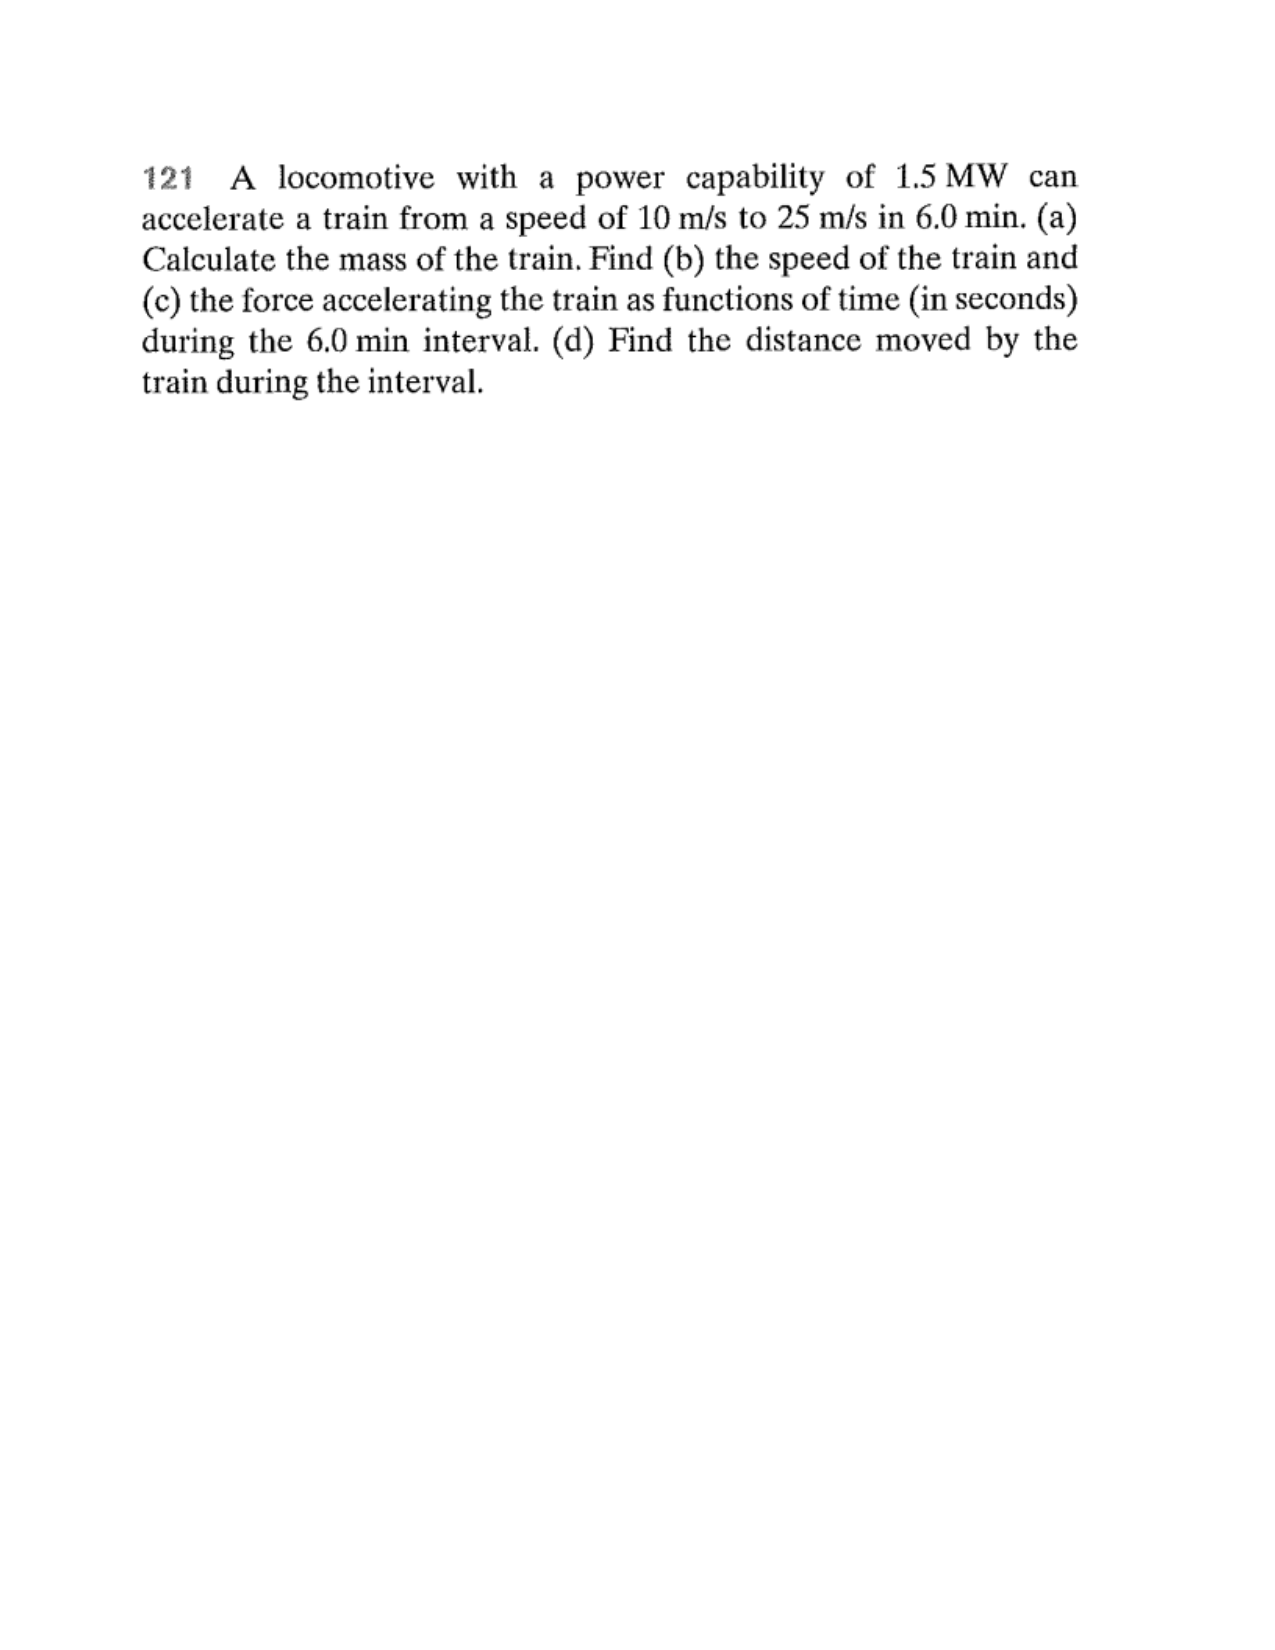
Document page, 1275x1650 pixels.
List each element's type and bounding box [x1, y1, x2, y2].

picture [135, 150, 1087, 402]
